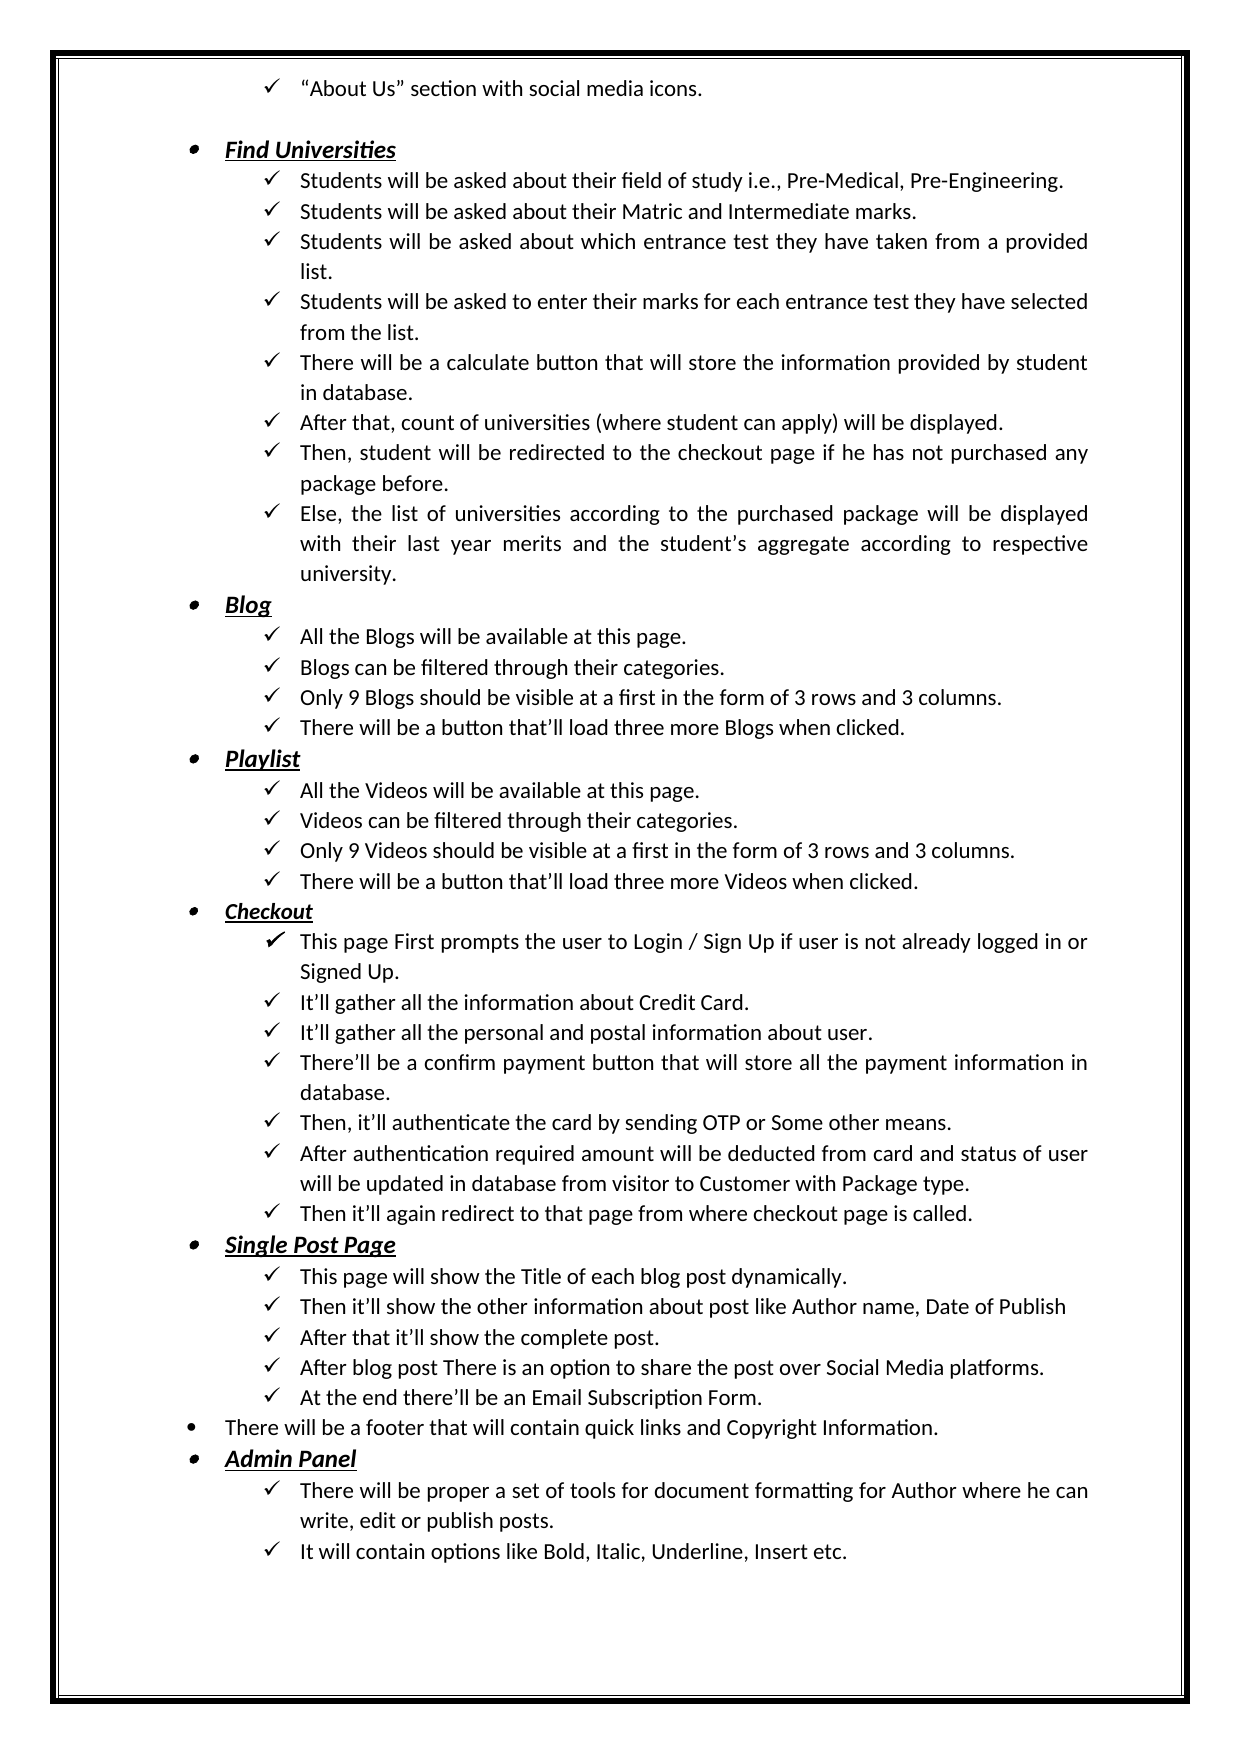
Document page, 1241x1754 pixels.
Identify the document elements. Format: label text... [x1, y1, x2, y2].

list There will be proper a set of tools for document formatting for Author where he can write, edit or publish posts. [262, 1476, 1090, 1535]
list This page will show the Title of each blog post dynamically. [262, 1262, 1090, 1290]
list At the end there’ll be an Email Subscription Form. [262, 1383, 1090, 1411]
list “About Us” section with social media icons. [262, 74, 1090, 102]
list Students will be asked about their field of study i.e., Pre-Medical, Pre-Engineering. [262, 167, 1090, 195]
list Then it’ll again redirect to that page from where checkout page is called. [262, 1199, 1090, 1227]
list Students will be asked to enter their marks for each entrance test they have selected from the list. [262, 287, 1090, 346]
list Videos can be filtered through their categories. [262, 806, 1090, 834]
list Then, it’ll authenticate the card by sending OTP or Some other means. [262, 1108, 1090, 1137]
list After blog post There is an option to share the post over Social Media platforms. [262, 1353, 1090, 1381]
list Checkout [187, 897, 1090, 925]
list After authentication required amount will be deducted from card and status of user will be updated in database from visitor to Customer with Package type. [262, 1139, 1090, 1197]
list There’ll be a confirm payment button that will store all the payment information in database. [262, 1048, 1090, 1106]
list There will be a button that’ll load three more Blogs when clicked. [262, 713, 1090, 741]
list Find Universities [187, 134, 1090, 164]
list All the Blogs will be available at this page. [262, 622, 1090, 651]
list Students will be asked about their Matric and Intermediate marks. [262, 197, 1090, 225]
list It’ll gather all the information about Credit Card. [262, 988, 1090, 1016]
list Admin Panel [187, 1443, 1090, 1474]
list After that it’ll show the complete post. [262, 1323, 1090, 1351]
list After that, count of universities (where student can apply) will be displayed. [262, 408, 1090, 436]
list Blogs can be filtered through their categories. [262, 653, 1090, 681]
list It will contain options like Bold, Italic, Underline, Insert etc. [262, 1537, 1090, 1565]
list It’ll gather all the personal and postal information about user. [262, 1018, 1090, 1046]
list Only 9 Blogs should be visible at a first in the form of 3 rows and 3 columns. [262, 683, 1090, 711]
list Blog [187, 589, 1090, 620]
list This page First prompts the user to Login / Sign Up if user is not already logged in or Signed Up. [262, 927, 1090, 986]
list Students will be asked about which entrance test they have taken from a provided list. [262, 227, 1090, 285]
list All the Videos will be available at this page. [262, 776, 1090, 804]
list There will be a button that’ll load three more Videos when clicked. [262, 867, 1090, 895]
list There will be a calculate button that will store the information provided by student in database. [262, 348, 1090, 406]
list Then, student will be redirected to the checkout page if he has not purchased any package before. [262, 438, 1090, 497]
list Playlist [187, 743, 1090, 774]
list Else, the list of universities according to the purchased package will be displayed with their last year merits and the student’s aggregate according to respective university. [262, 499, 1090, 587]
list Only 9 Videos should be visible at a first in the form of 3 rows and 3 columns. [262, 837, 1090, 865]
list Single Post Page [187, 1229, 1090, 1260]
list Then it’ll show the other information about post like Author name, Date of Publish [262, 1292, 1090, 1321]
list There will be a footer that will contain quick links and Copyright Information. [187, 1413, 1090, 1441]
